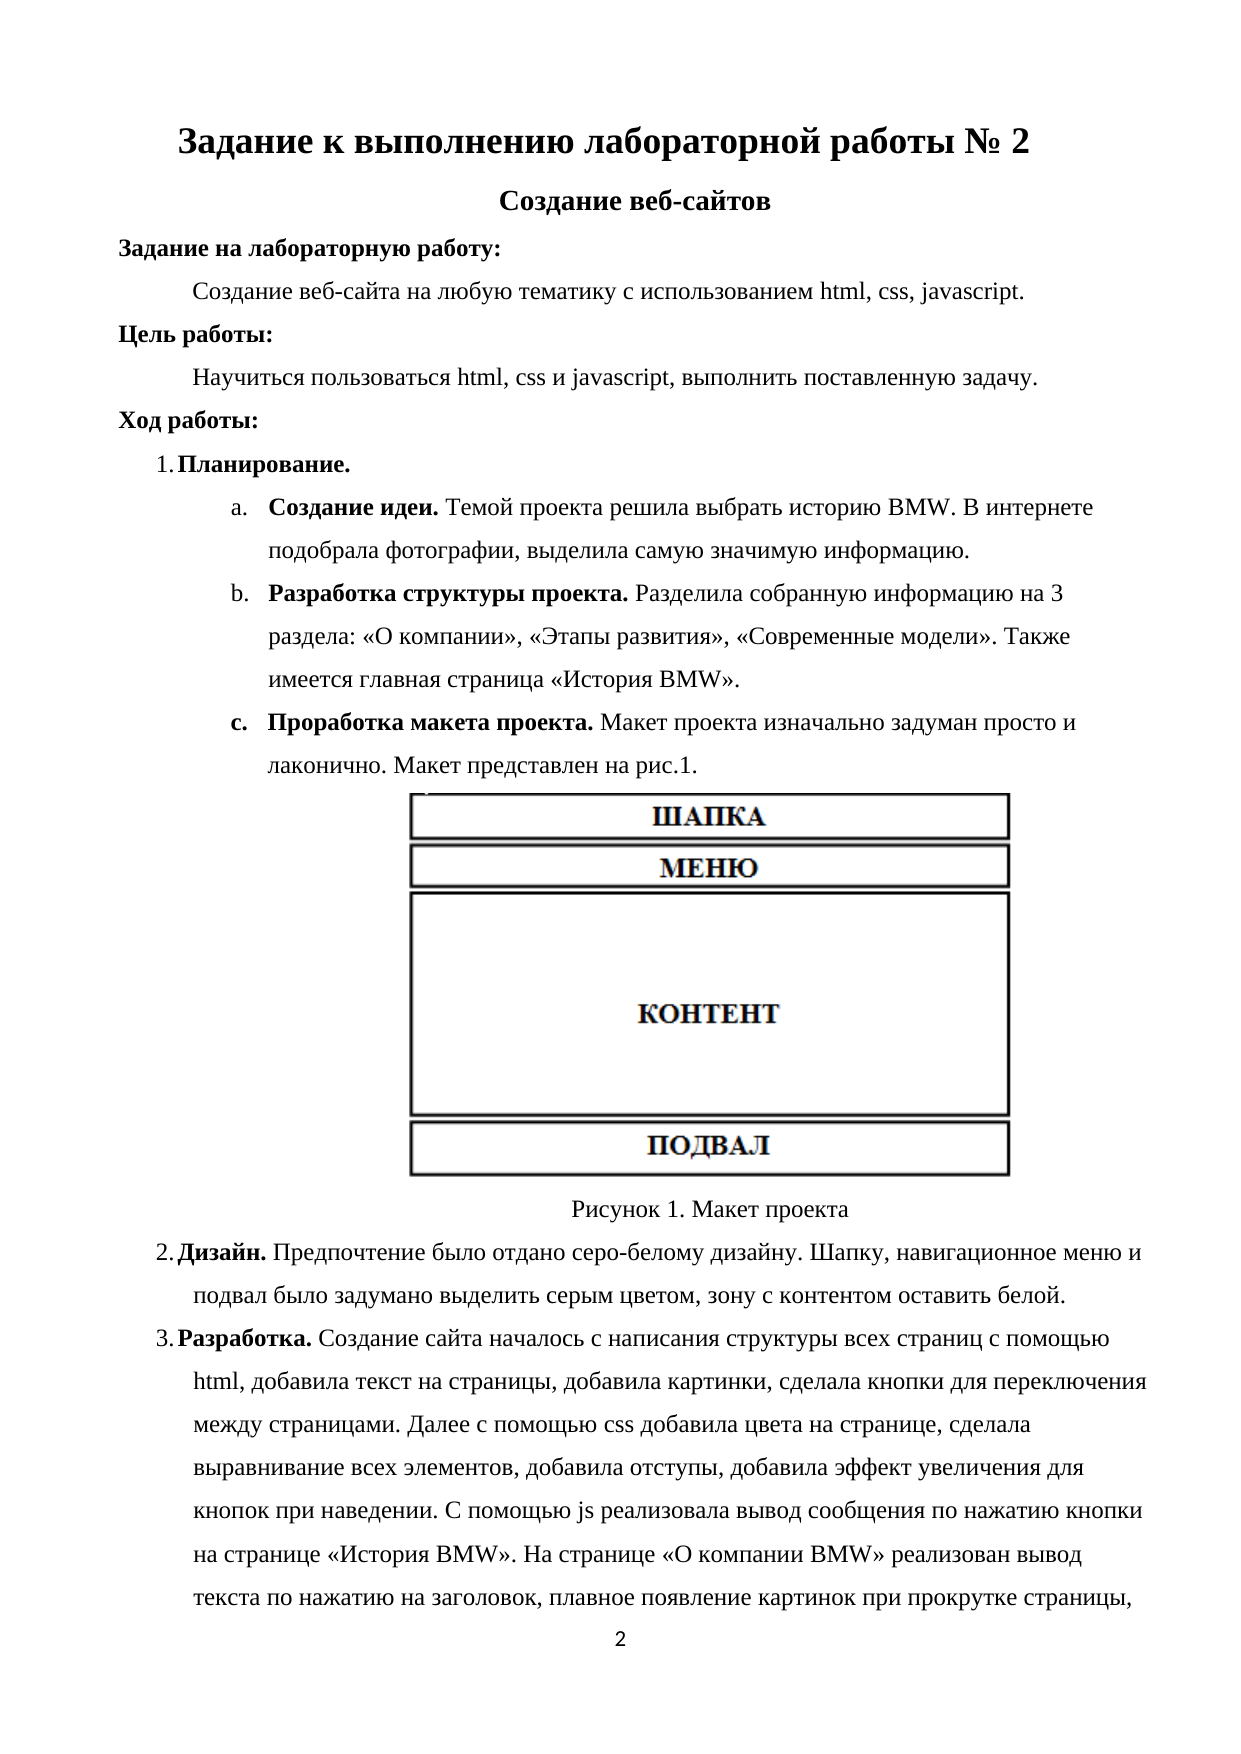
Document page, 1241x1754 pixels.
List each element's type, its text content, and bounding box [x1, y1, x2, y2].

text Создание веб-сайта на любую тематику с использованием html, css, javascript. [118, 276, 1152, 305]
text Цель работы: [118, 319, 1152, 348]
list Дизайн. Предпочтение было отдано серо-белому дизайну. Шапку, навигационное меню и подвал было задумано выделить серым цветом, зону с контентом оставить белой. [156, 1237, 1152, 1309]
picture [408, 793, 1012, 1180]
list Разработка структуры проекта. Разделила собранную информацию на 3 раздела: «О компании», «Этапы развития», «Современные модели». Также имеется главная страница «История BMW». [231, 578, 1152, 693]
text Ход работы: [118, 406, 1152, 434]
text Задание на лабораторную работу: [118, 233, 1152, 262]
text Научиться пользоваться html, css и javascript, выполнить поставленную задачу. [118, 362, 1152, 391]
list Рисунок 1. Макет проекта [268, 1194, 1152, 1222]
text Задание к выполнению лабораторной работы № 2 [177, 118, 1152, 161]
list Проработка макета проекта. Макет проекта изначально задуман просто и лаконично. Макет представлен на рис.1. [230, 707, 1152, 779]
list Создание идеи. Темой проекта решила выбрать историю BMW. В интернете подобрала фотографии, выделила самую значимую информацию. [231, 492, 1152, 564]
list Планирование. [156, 449, 1152, 477]
text Создание веб-сайтов [118, 183, 1152, 216]
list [156, 1323, 1152, 1611]
